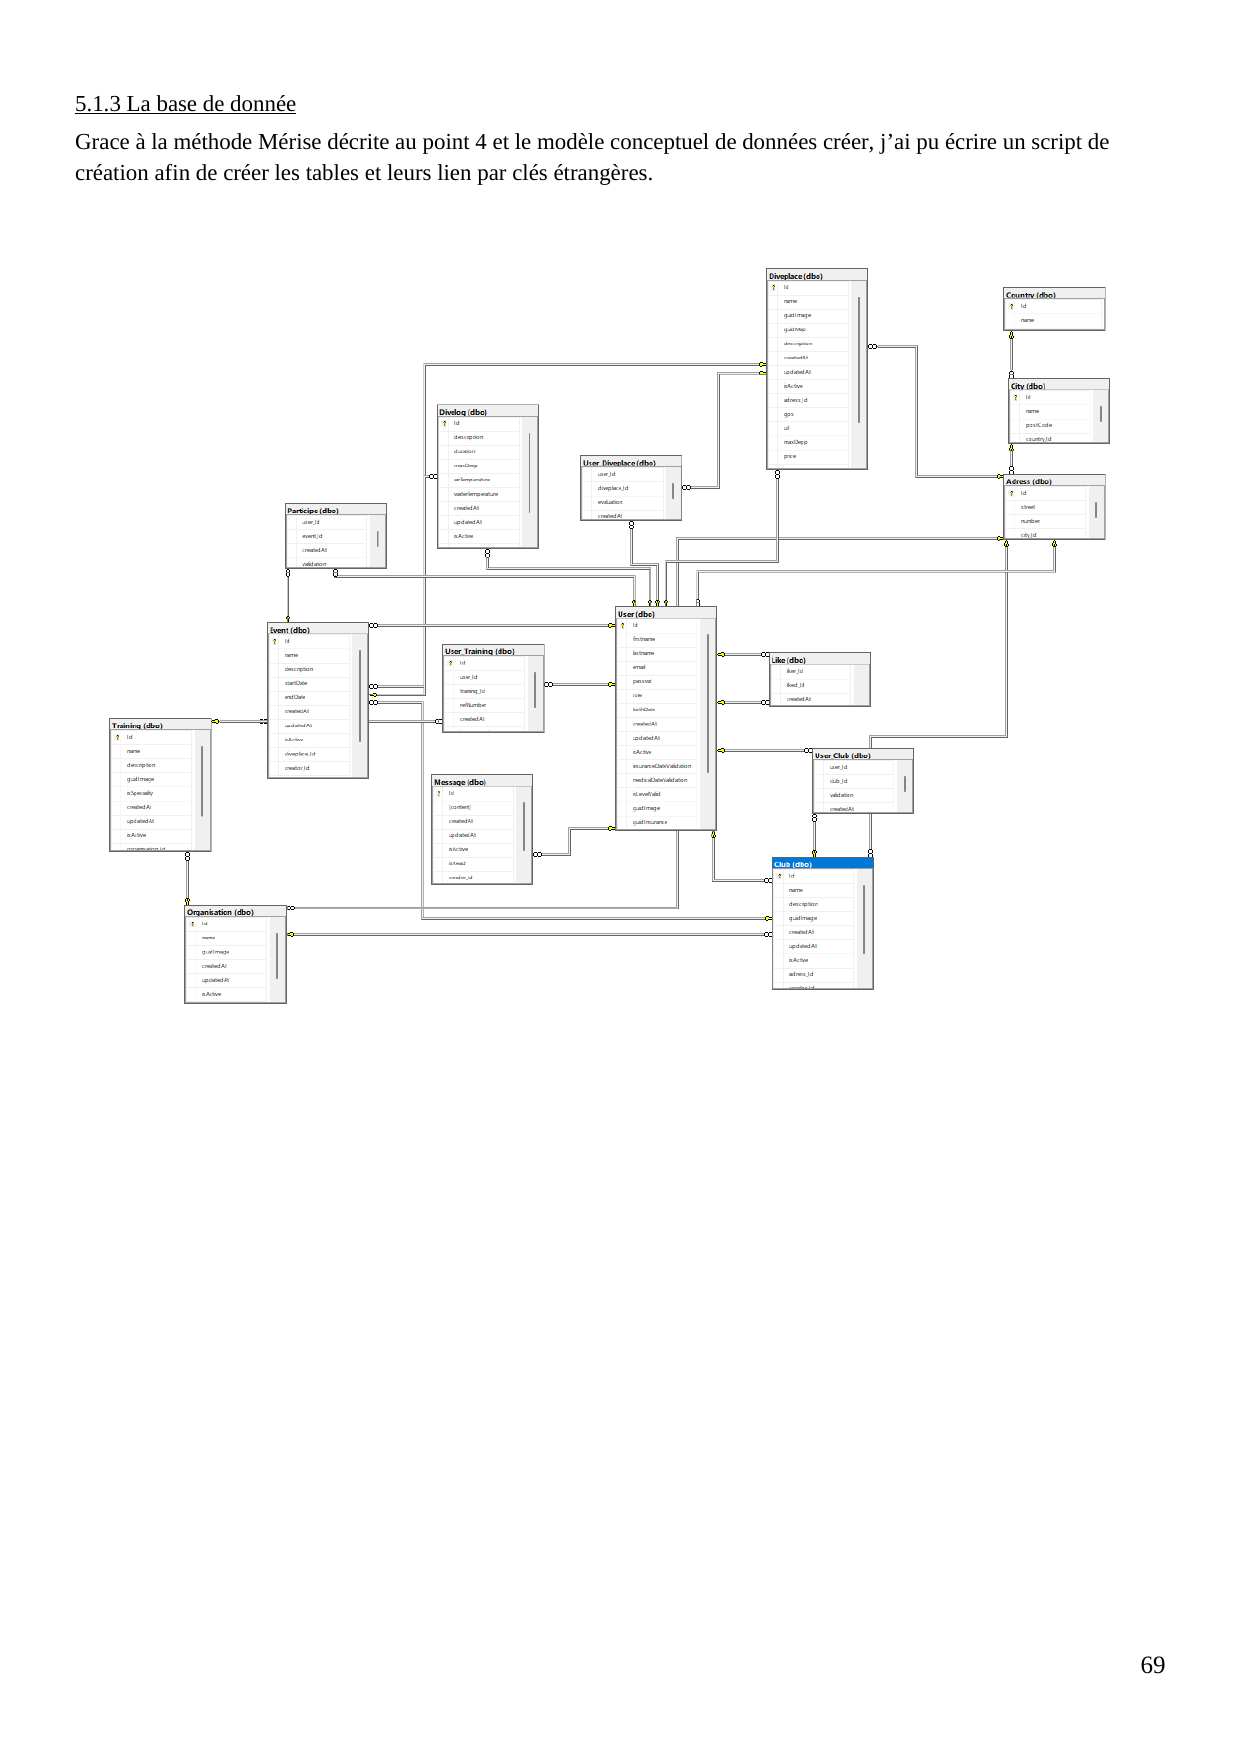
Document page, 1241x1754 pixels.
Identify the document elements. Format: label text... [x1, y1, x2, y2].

picture [75, 252, 1166, 1015]
text Grace à la méthode Mérise décrite au point 4 et le modèle conceptuel de données créer, j’ai pu écrire un script de création afin de créer les tables et leurs lien par clés étrangères. [75, 128, 1165, 185]
subtitle 5.1.3 La base de donnée [75, 89, 1165, 116]
